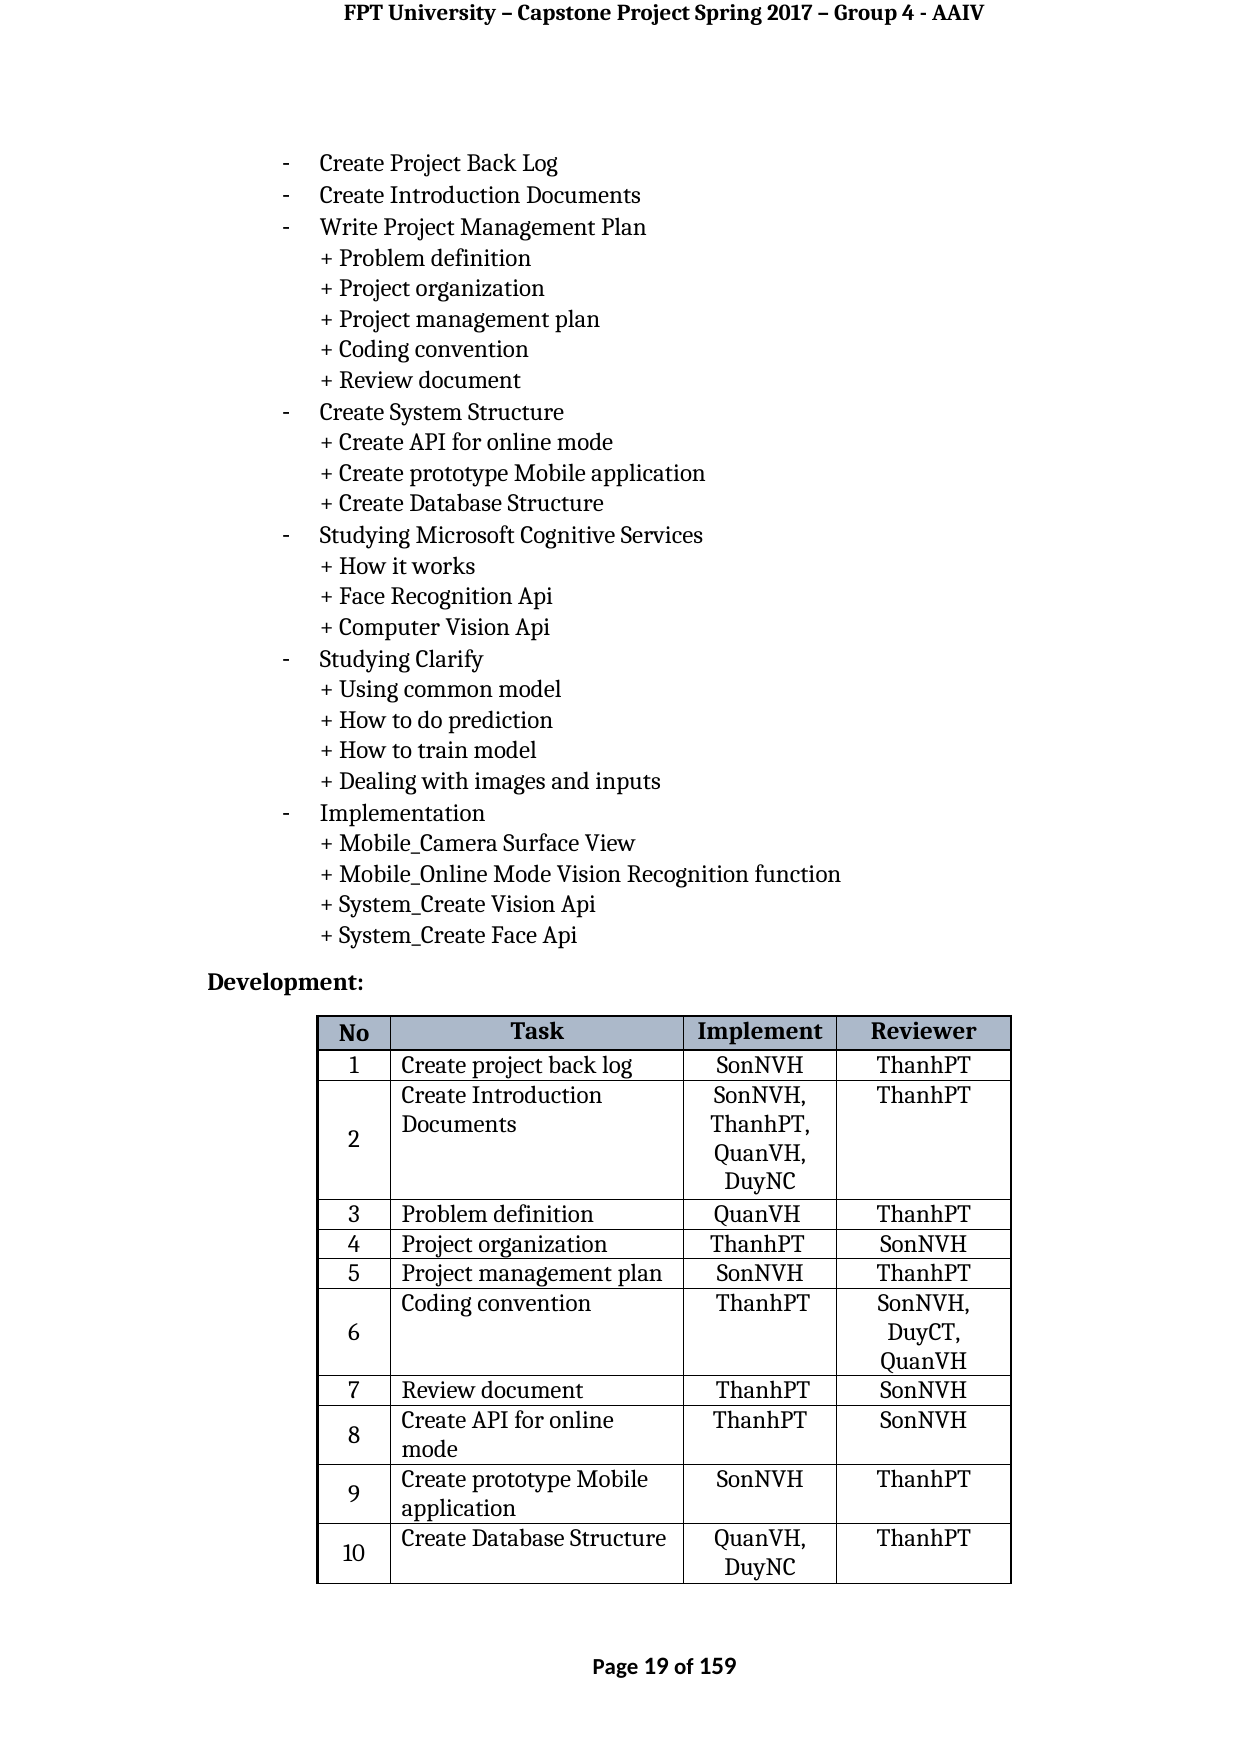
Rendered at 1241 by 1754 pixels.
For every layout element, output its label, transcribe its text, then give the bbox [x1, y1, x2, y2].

list Write Project Management Plan [282, 212, 1122, 242]
table_cell 1 [319, 1051, 390, 1080]
table_cell 5 [319, 1259, 390, 1288]
table_cell 9 [319, 1465, 390, 1523]
table_header No [319, 1017, 390, 1049]
list + How to do prediction [319, 706, 1122, 734]
list + Review document [319, 366, 1122, 394]
table_cell Project organization [391, 1230, 683, 1258]
list + Face Recognition Api [319, 582, 1122, 611]
table_cell 7 [319, 1376, 390, 1405]
list + Project management plan [319, 305, 1122, 333]
list Studying Clarify [282, 643, 1122, 673]
table_cell 10 [319, 1524, 390, 1582]
list + Create Database Structure [319, 489, 1122, 518]
list + Computer Vision Api [319, 613, 1122, 641]
table_cell ThanhPT [837, 1465, 1010, 1523]
table_cell SonNVH [684, 1465, 836, 1523]
table_cell SonNVH [684, 1051, 836, 1080]
table_cell SonNVH [837, 1406, 1010, 1464]
table_cell Create project back log [391, 1051, 683, 1080]
table_cell Review document [391, 1376, 683, 1405]
list + System_Create Vision Api [319, 890, 1122, 919]
table_cell QuanVH, DuyNC [684, 1524, 836, 1582]
table_cell QuanVH [684, 1200, 836, 1228]
list + How it works [319, 552, 1122, 581]
table_cell 2 [319, 1081, 390, 1199]
table_cell Problem definition [391, 1200, 683, 1228]
list Create System Structure [282, 396, 1122, 426]
table_cell Create Introduction Documents [391, 1081, 683, 1199]
list Implementation [282, 797, 1122, 827]
list + Using common model [319, 675, 1122, 704]
table_header Reviewer [837, 1017, 1010, 1049]
table_cell SonNVH [684, 1259, 836, 1288]
list + Mobile_Online Mode Vision Recognition function [319, 860, 1122, 888]
list + System_Create Face Api [319, 921, 1122, 949]
table_cell ThanhPT [684, 1376, 836, 1405]
table_header Implement [684, 1017, 836, 1049]
list Create Introduction Documents [282, 179, 1122, 210]
table_cell ThanhPT [837, 1051, 1010, 1080]
table_cell 4 [319, 1230, 390, 1258]
table_cell 3 [319, 1200, 390, 1228]
list + Create API for online mode [319, 428, 1122, 457]
table_header Task [391, 1017, 683, 1049]
table_cell Project management plan [391, 1259, 683, 1288]
table_cell Create prototype Mobile application [391, 1465, 683, 1523]
table_cell ThanhPT [837, 1081, 1010, 1199]
list Studying Microsoft Cognitive Services [282, 519, 1122, 550]
table_cell ThanhPT [684, 1289, 836, 1375]
table_cell ThanhPT [684, 1406, 836, 1464]
list + Coding convention [319, 335, 1122, 364]
list + Mobile_Camera Surface View [319, 829, 1122, 858]
list Create Project Back Log [282, 147, 1122, 177]
list + Create prototype Mobile application [319, 459, 1122, 487]
list + How to train model [319, 736, 1122, 765]
table_cell ThanhPT [837, 1200, 1010, 1228]
table_cell ThanhPT [837, 1259, 1010, 1288]
list + Problem definition [319, 244, 1122, 273]
table_cell ThanhPT [684, 1230, 836, 1258]
list + Project organization [319, 274, 1122, 303]
table_cell SonNVH [837, 1230, 1010, 1258]
table_cell Create Database Structure [391, 1524, 683, 1582]
table_cell Coding convention [391, 1289, 683, 1375]
table_cell ThanhPT [837, 1524, 1010, 1582]
table_cell SonNVH, ThanhPT, QuanVH, DuyNC [684, 1081, 836, 1199]
table_cell 6 [319, 1289, 390, 1375]
table_cell SonNVH, DuyCT, QuanVH [837, 1289, 1010, 1375]
table_cell Create API for online mode [391, 1406, 683, 1464]
text Development: [207, 968, 1122, 996]
list + Dealing with images and inputs [319, 767, 1122, 795]
table_cell 8 [319, 1406, 390, 1464]
table_cell SonNVH [837, 1376, 1010, 1405]
